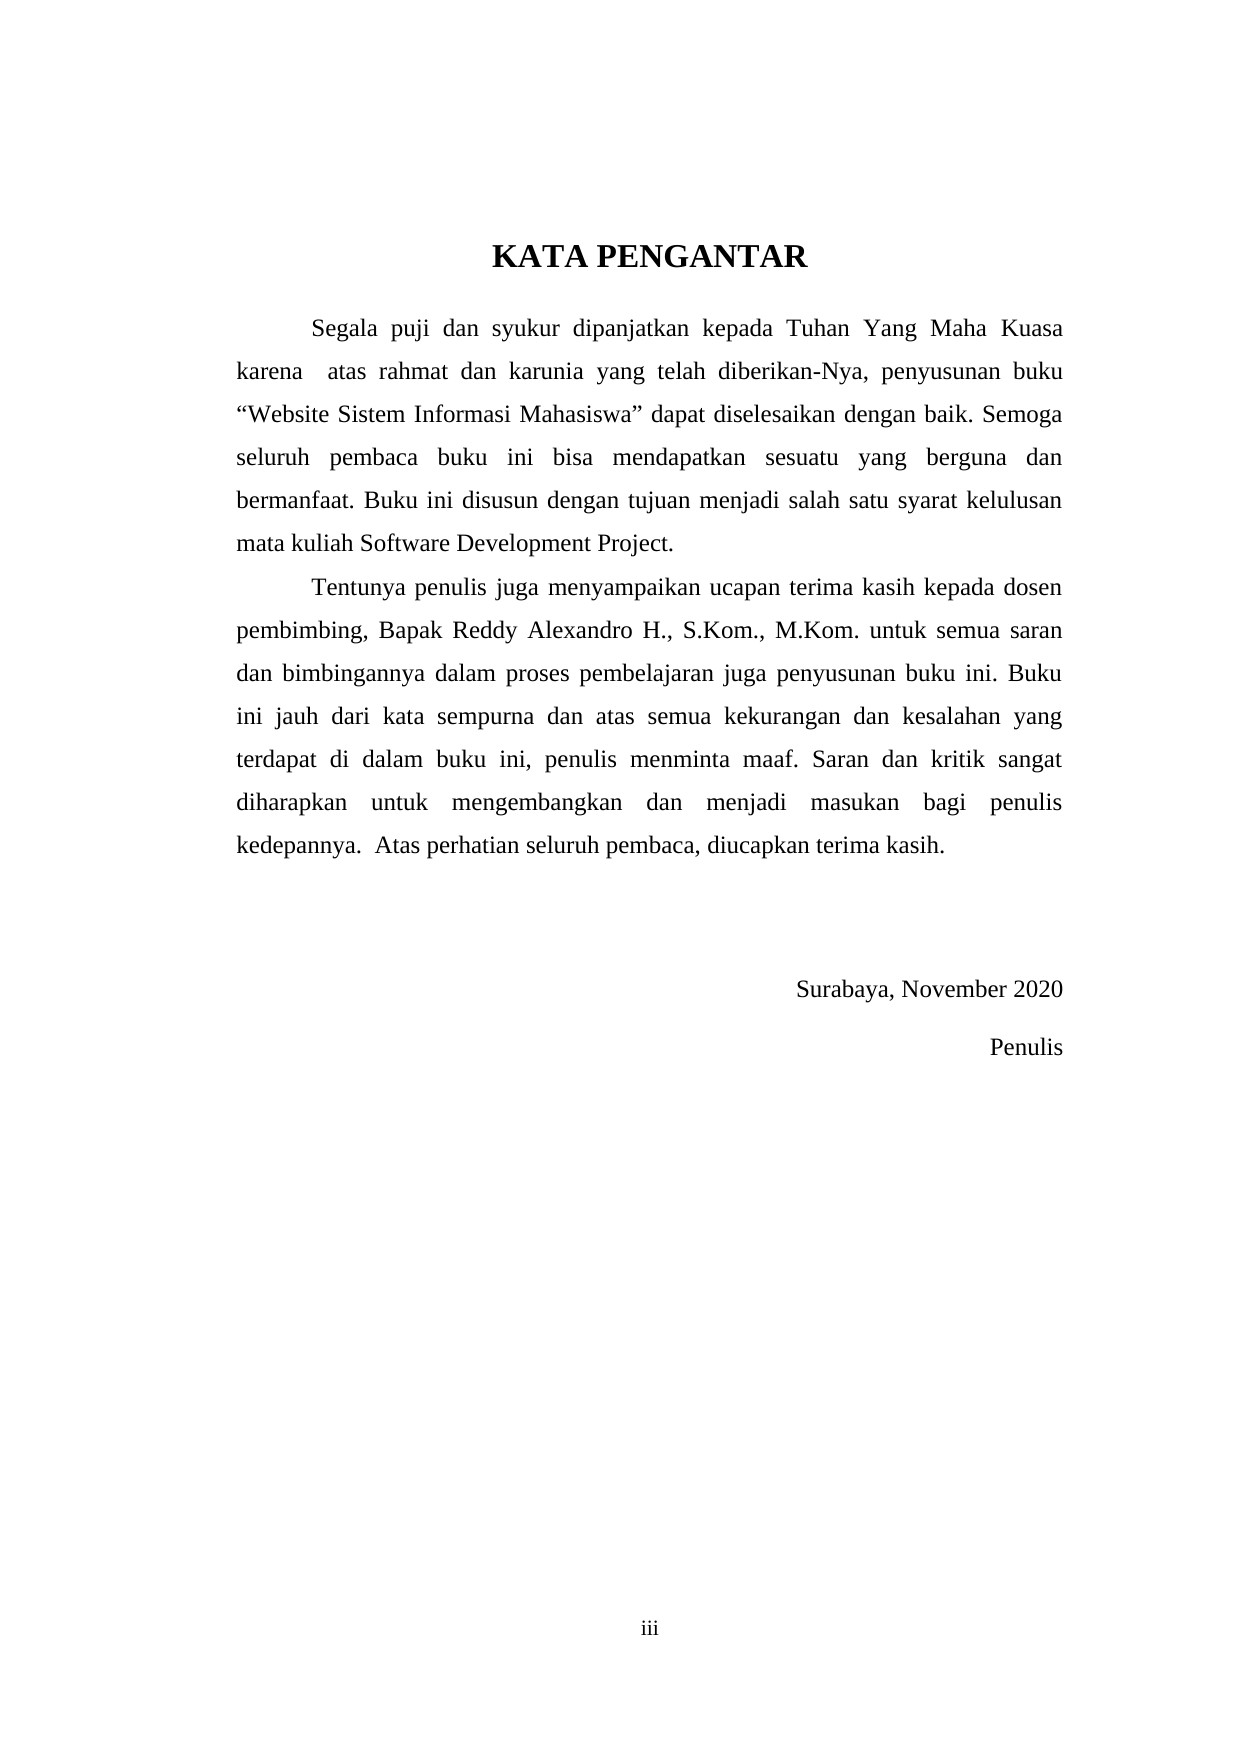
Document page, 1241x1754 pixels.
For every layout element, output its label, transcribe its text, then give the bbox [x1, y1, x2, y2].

text Surabaya, November 2020 [236, 974, 1063, 1003]
text Tentunya penulis juga menyampaikan ucapan terima kasih kepada dosen pembimbing, Bapak Reddy Alexandro H., S.Kom., M.Kom. untuk semua saran dan bimbingannya dalam proses pembelajaran juga penyusunan buku ini. Buku ini jauh dari kata sempurna dan atas semua kekurangan dan kesalahan yang terdapat di dalam buku ini, penulis menminta maaf. Saran dan kritik sangat diharapkan untuk mengembangkan dan menjadi masukan bagi penulis kedepannya. Atas perhatian seluruh pembaca, diucapkan terima kasih. [236, 572, 1063, 859]
text Segala puji dan syukur dipanjatkan kepada Tuhan Yang Maha Kuasa karena atas rahmat dan karunia yang telah diberikan-Nya, penyusunan buku “Website Sistem Informasi Mahasiswa” dapat diselesaikan dengan baik. Semoga seluruh pembaca buku ini bisa mendapatkan sesuatu yang berguna dan bermanfaat. Buku ini disusun dengan tujuan menjadi salah satu syarat kelulusan mata kuliah Software Development Project. [236, 313, 1063, 557]
text Penulis [236, 1032, 1063, 1061]
text KATA PENGANTAR [236, 236, 1063, 274]
